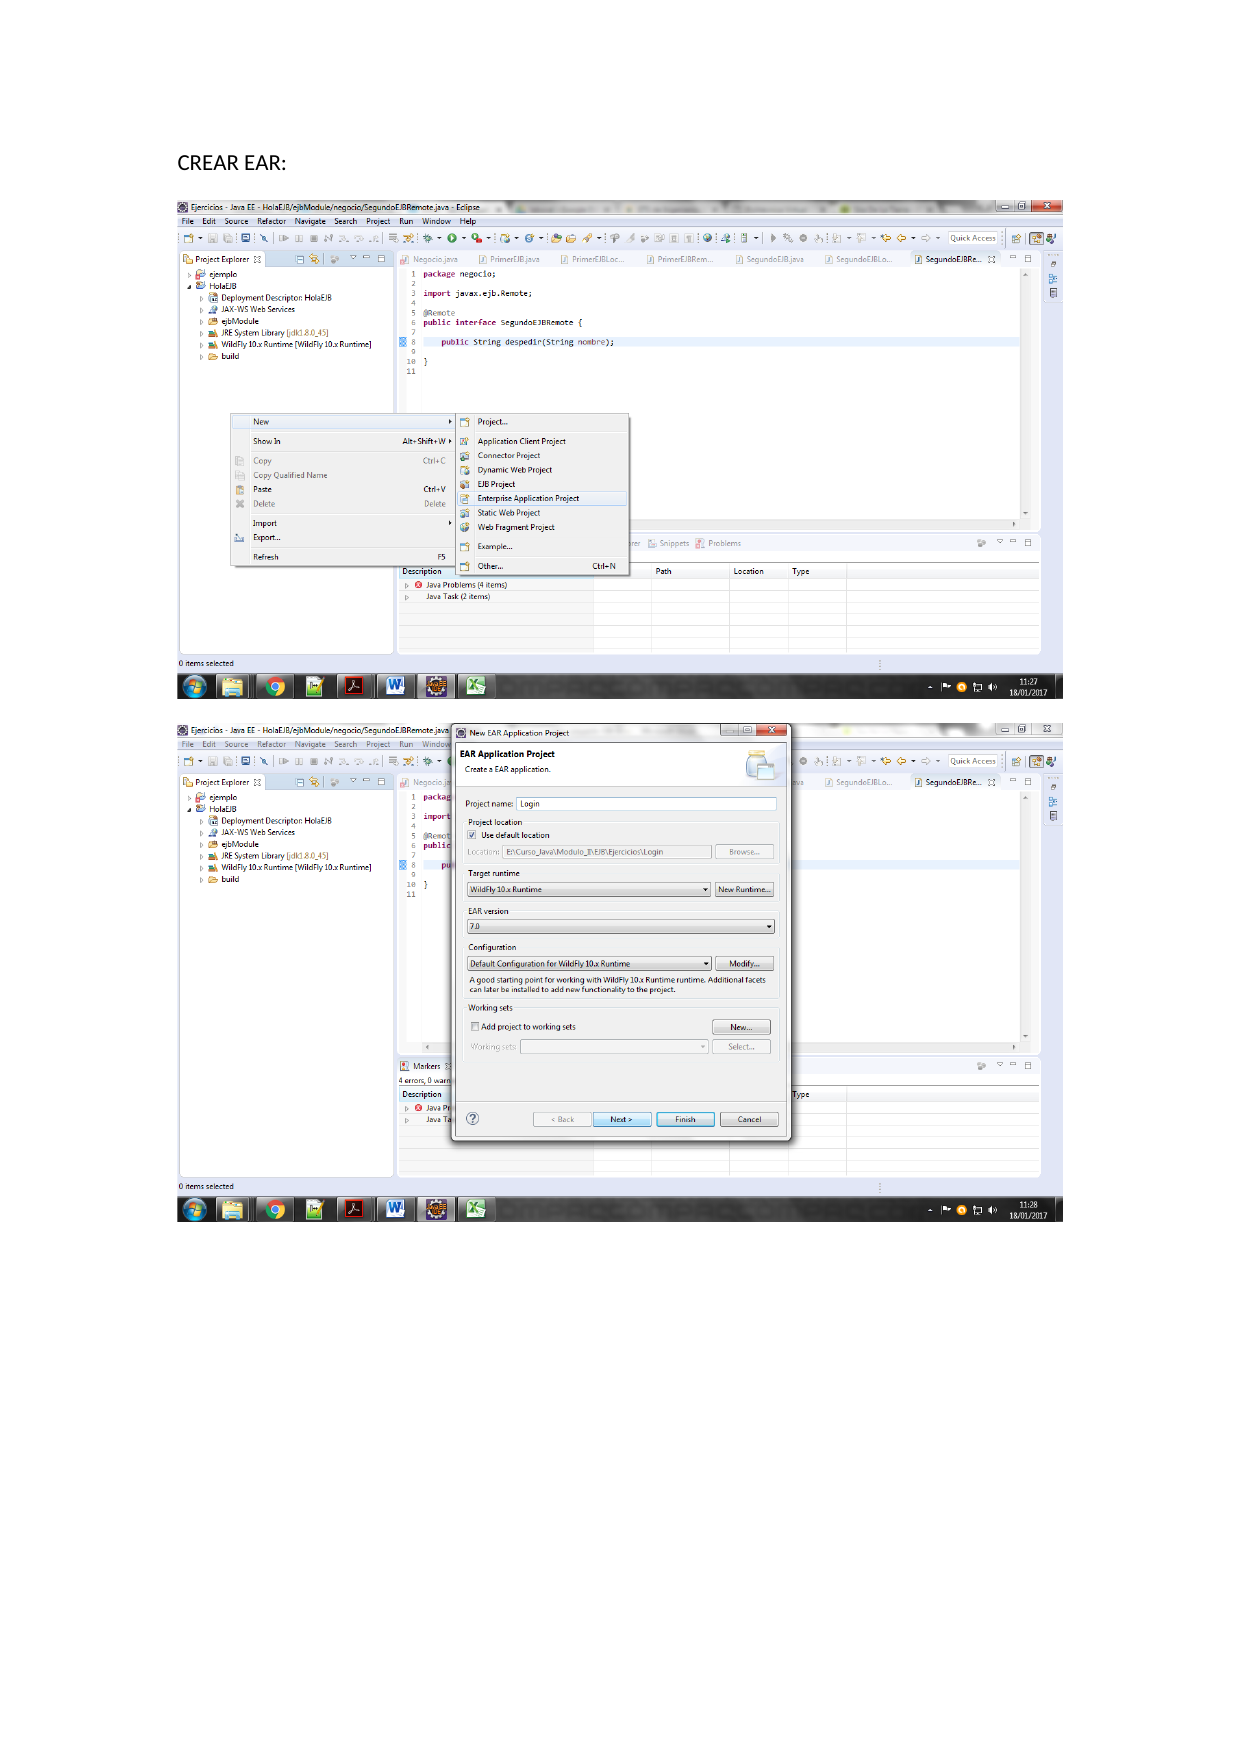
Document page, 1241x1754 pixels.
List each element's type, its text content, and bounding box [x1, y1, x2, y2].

picture [177, 200, 1063, 699]
text CREAR EAR: [177, 148, 1063, 176]
picture [177, 723, 1063, 1222]
